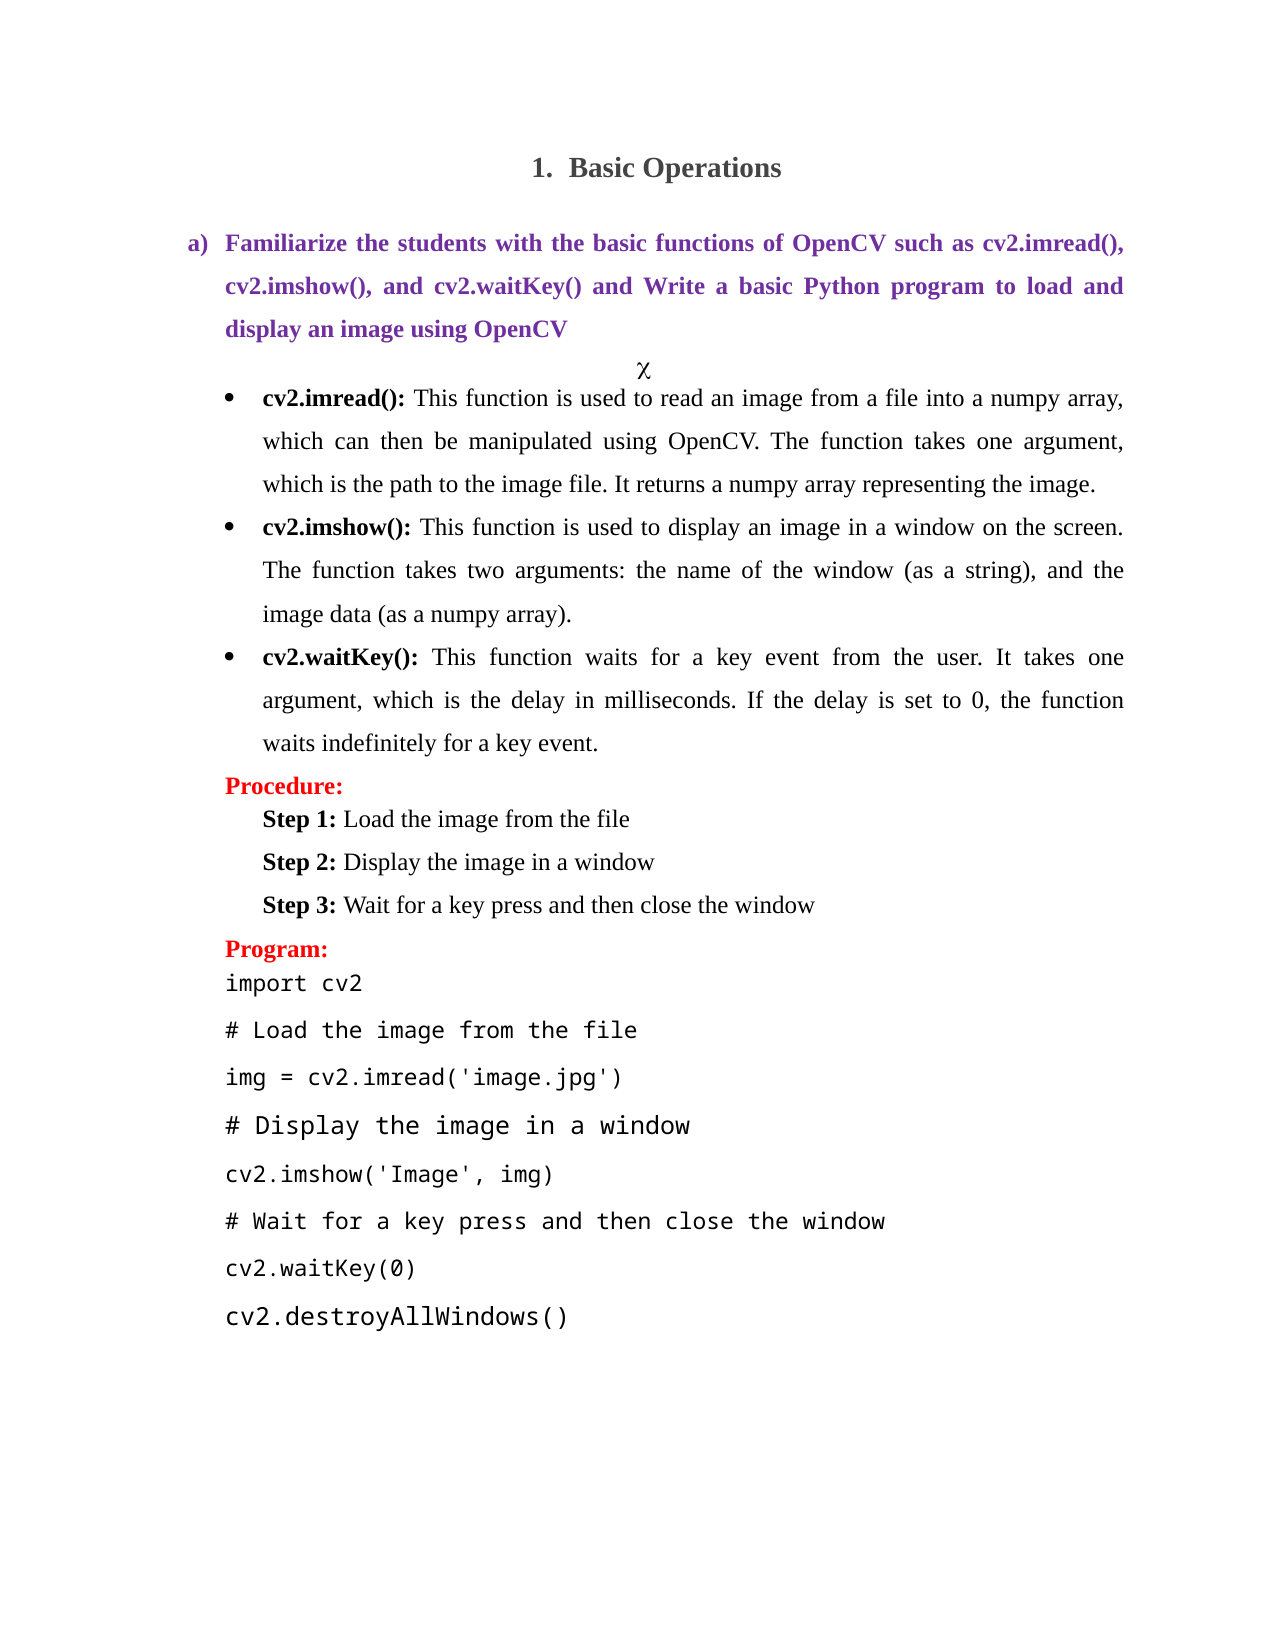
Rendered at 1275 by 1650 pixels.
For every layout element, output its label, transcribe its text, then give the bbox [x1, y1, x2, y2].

list Familiarize the students with the basic functions of OpenCV such as cv2.imread(), cv2.imshow(), and cv2.waitKey() and Write a basic Python program to load and display an image using OpenCV [187, 228, 1125, 343]
text c [150, 357, 1125, 380]
list cv2.imread(): This function is used to read an image from a file into a numpy array, which can then be manipulated using OpenCV. The function takes one argument, which is the path to the image file. It returns a numpy array representing the image. [225, 383, 1125, 498]
text # Display the image in a window [150, 1107, 1125, 1141]
text cv2.imshow('Image', img) [150, 1158, 1125, 1189]
text cv2.waitKey(0) [150, 1252, 1125, 1283]
text Step 2: Display the image in a window [262, 847, 1125, 876]
text Program: [150, 934, 1125, 962]
text Step 3: Wait for a key press and then close the window [262, 891, 1125, 919]
text import cv2 [150, 967, 1125, 998]
text # Wait for a key press and then close the window [150, 1205, 1125, 1236]
text cv2.destroyAllWindows() [150, 1299, 1125, 1333]
list Basic Operations [187, 150, 1125, 183]
list cv2.waitKey(): This function waits for a key event from the user. It takes one argument, which is the delay in milliseconds. If the delay is set to 0, the function waits indefinitely for a key event. [225, 642, 1125, 757]
list cv2.imshow(): This function is used to display an image in a window on the screen. The function takes two arguments: the name of the window (as a string), and the image data (as a numpy array). [225, 512, 1125, 627]
text Procedure: [225, 771, 1125, 800]
text img = cv2.imread('image.jpg') [150, 1060, 1125, 1092]
text Step 1: Load the image from the file [262, 804, 1125, 833]
text # Load the image from the file [150, 1013, 1125, 1045]
